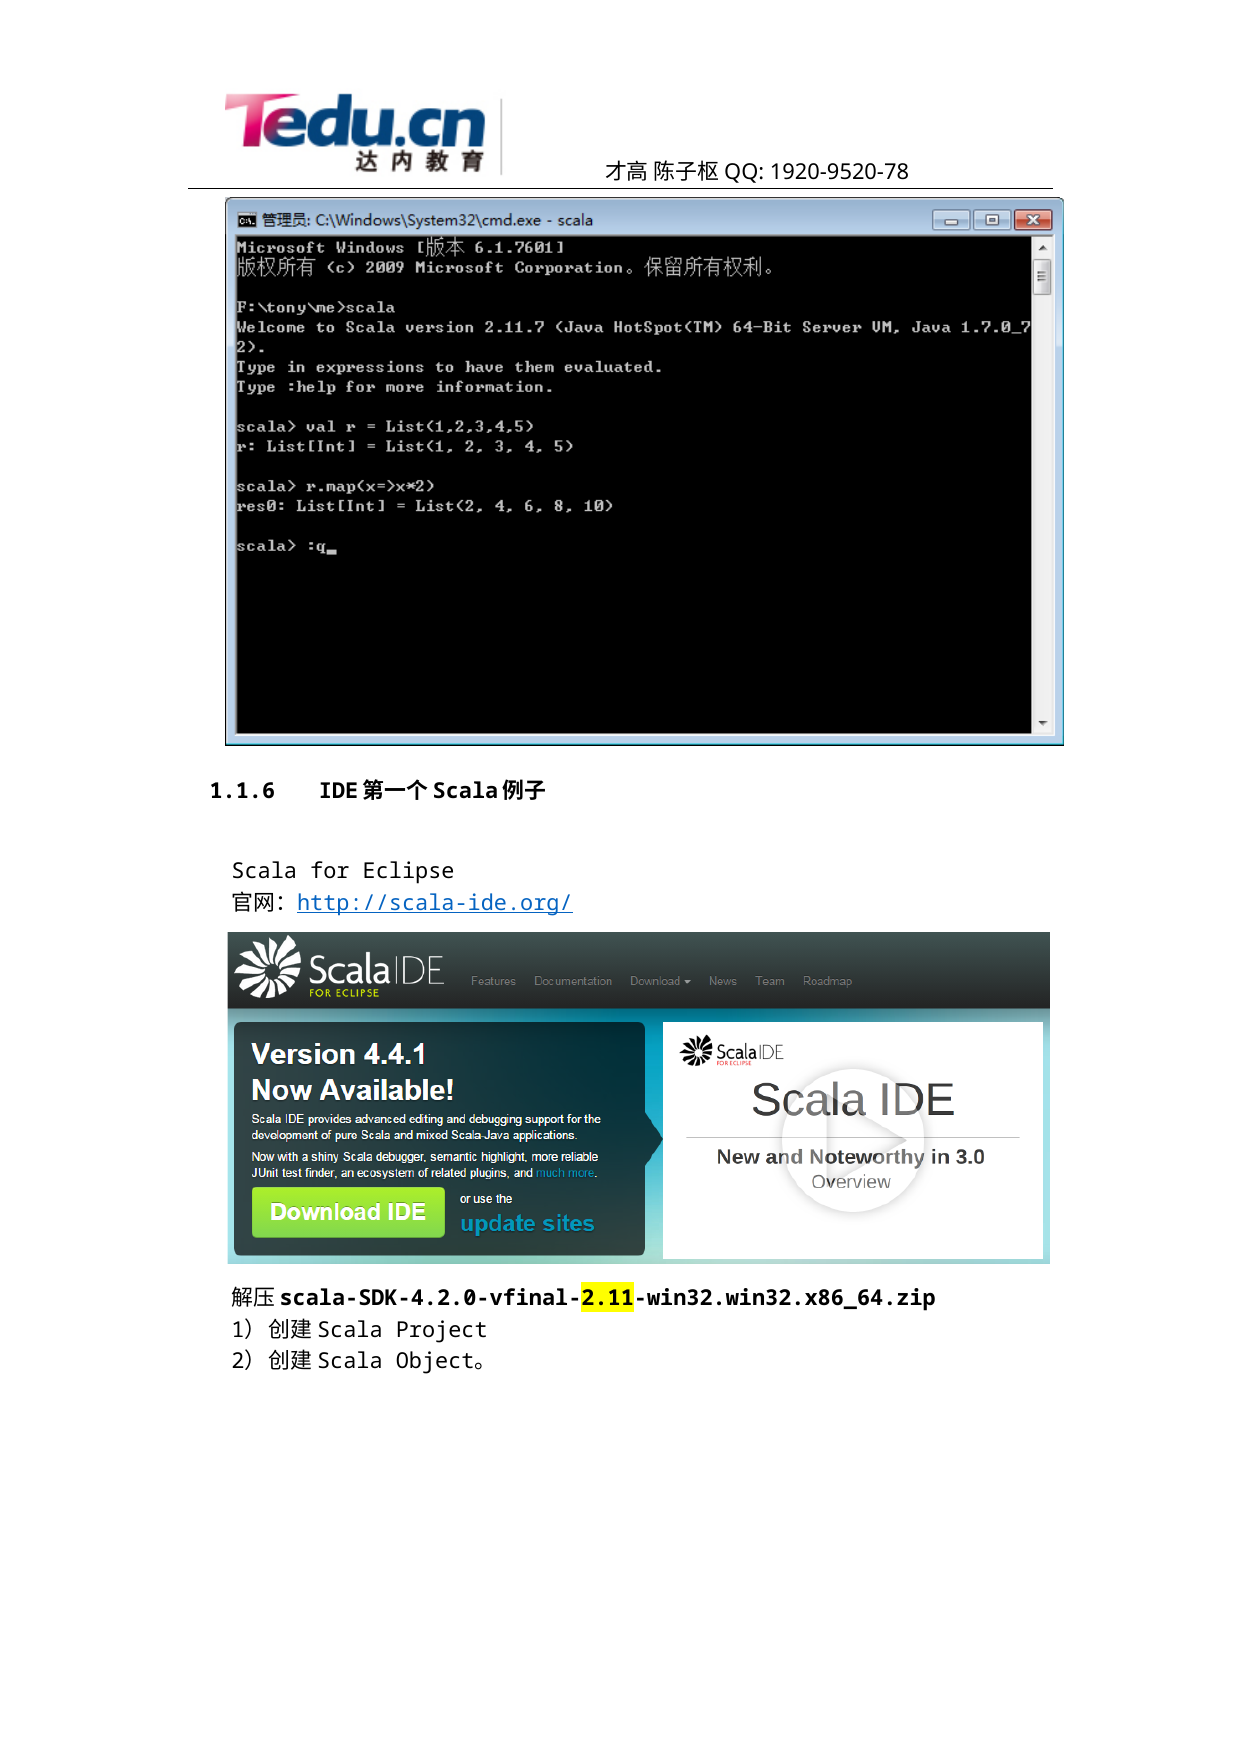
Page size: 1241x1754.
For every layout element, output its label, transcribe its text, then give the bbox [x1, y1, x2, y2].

picture [227, 932, 1050, 1264]
text 解压scala-SDK-4.2.0-vfinal-2.11-win32.win32.x86_64.zip [187, 1280, 1053, 1312]
subtitle IDE第一个Scala例子 [209, 773, 1031, 804]
text 官网：http://scala-ide.org/ [187, 884, 1053, 916]
list 创建Scala Object。 [231, 1343, 1053, 1375]
picture [225, 88, 507, 180]
list 创建Scala Project [231, 1312, 1053, 1343]
picture [225, 197, 1064, 746]
text Scala for Eclipse [187, 855, 1053, 884]
